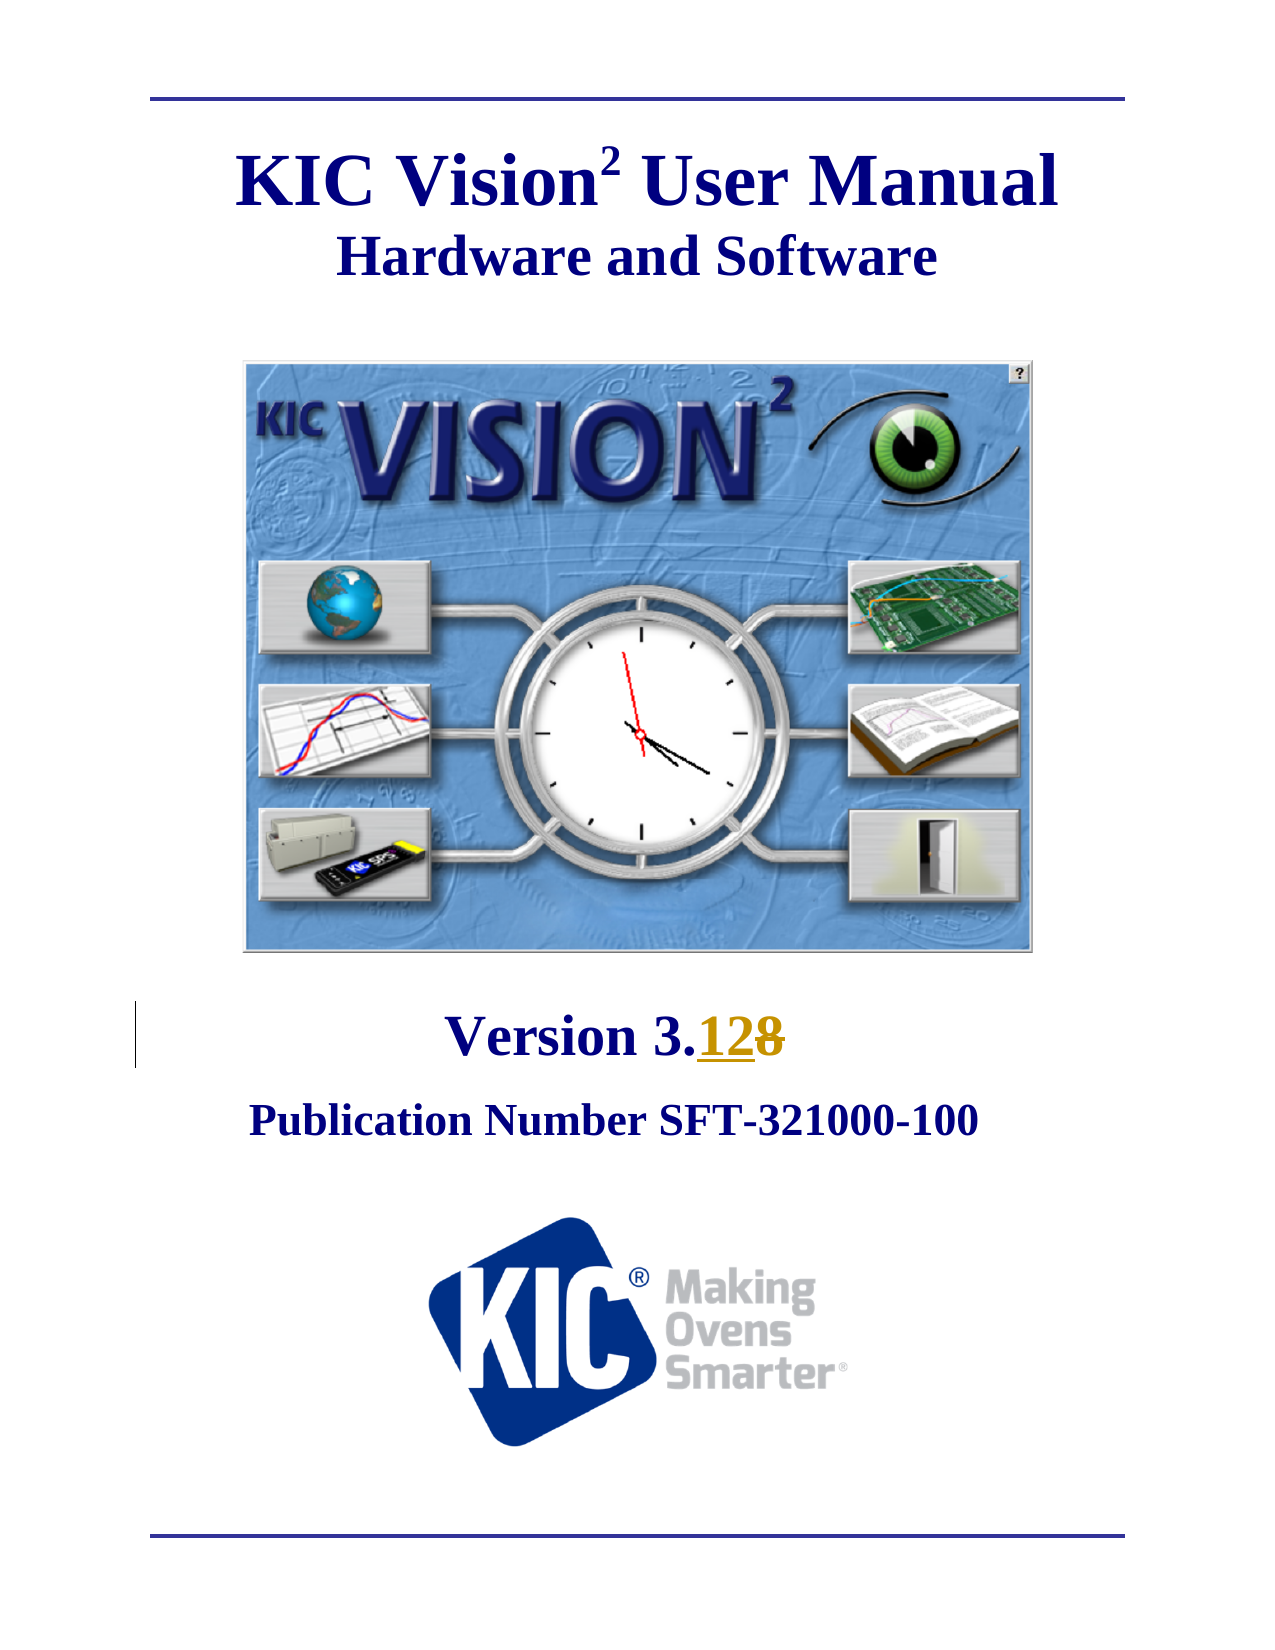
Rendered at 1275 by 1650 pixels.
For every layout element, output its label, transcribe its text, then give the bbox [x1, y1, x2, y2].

picture [242, 360, 1033, 953]
subtitle Version 3. [150, 1001, 1078, 1068]
subtitle Publication Number SFT-321000-100 [150, 1092, 1078, 1145]
subtitle Hardware and Software [150, 221, 1125, 288]
picture [427, 1217, 848, 1447]
text KIC Vision2 User Manual [150, 135, 1125, 221]
